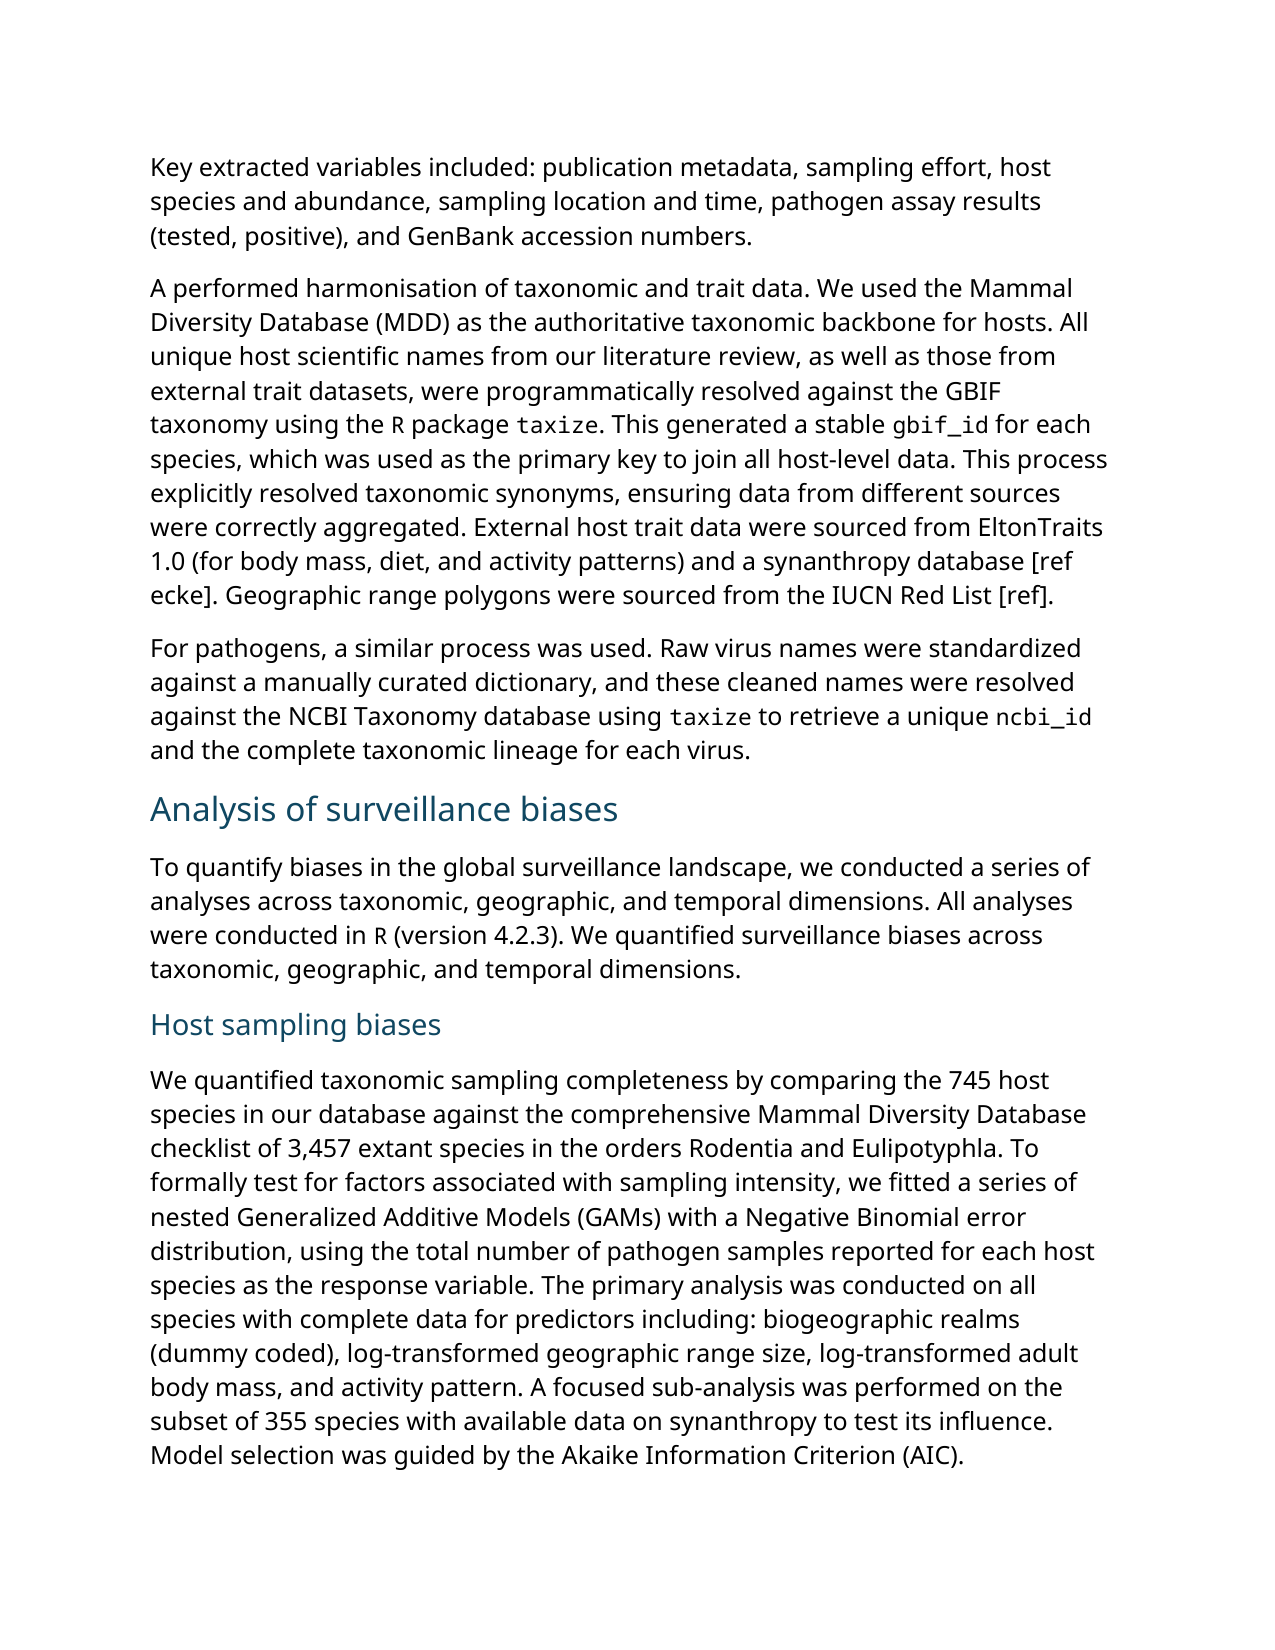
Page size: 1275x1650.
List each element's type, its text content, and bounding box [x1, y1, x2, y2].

text We quantified taxonomic sampling completeness by comparing the 745 host species in our database against the comprehensive Mammal Diversity Database checklist of 3,457 extant species in the orders Rodentia and Eulipotyphla. To formally test for factors associated with sampling intensity, we fitted a series of nested Generalized Additive Models (GAMs) with a Negative Binomial error distribution, using the total number of pathogen samples reported for each host species as the response variable. The primary analysis was conducted on all species with complete data for predictors including: biogeographic realms (dummy coded), log-transformed geographic range size, log-transformed adult body mass, and activity pattern. A focused sub-analysis was performed on the subset of 355 species with available data on synanthropy to test its influence. Model selection was guided by the Akaike Information Criterion (AIC). [150, 1063, 1125, 1472]
text To quantify biases in the global surveillance landscape, we conducted a series of analyses across taxonomic, geographic, and temporal dimensions. All analyses were conducted in R (version 4.2.3). We quantified surveillance biases across taxonomic, geographic, and temporal dimensions. [150, 849, 1125, 986]
subtitle Host sampling biases [150, 1004, 1125, 1044]
text Key extracted variables included: publication metadata, sampling effort, host species and abundance, sampling location and time, pathogen assay results (tested, positive), and GenBank accession numbers. [150, 150, 1125, 252]
subtitle Analysis of surveillance biases [150, 785, 1125, 831]
text A performed harmonisation of taxonomic and trait data. We used the Mammal Diversity Database (MDD) as the authoritative taxonomic backbone for hosts. All unique host scientific names from our literature review, as well as those from external trait datasets, were programmatically resolved against the GBIF taxonomy using the R package taxize. This generated a stable gbif_id for each species, which was used as the primary key to join all host-level data. This process explicitly resolved taxonomic synonyms, ensuring data from different sources were correctly aggregated. External host trait data were sourced from EltonTraits 1.0 (for body mass, diet, and activity patterns) and a synanthropy database [ref ecke]. Geographic range polygons were sourced from the IUCN Red List [ref]. [150, 271, 1125, 612]
text For pathogens, a similar process was used. Raw virus names were standardized against a manually curated dictionary, and these cleaned names were resolved against the NCBI Taxonomy database using taxize to retrieve a unique ncbi_id and the complete taxonomic lineage for each virus. [150, 630, 1125, 767]
